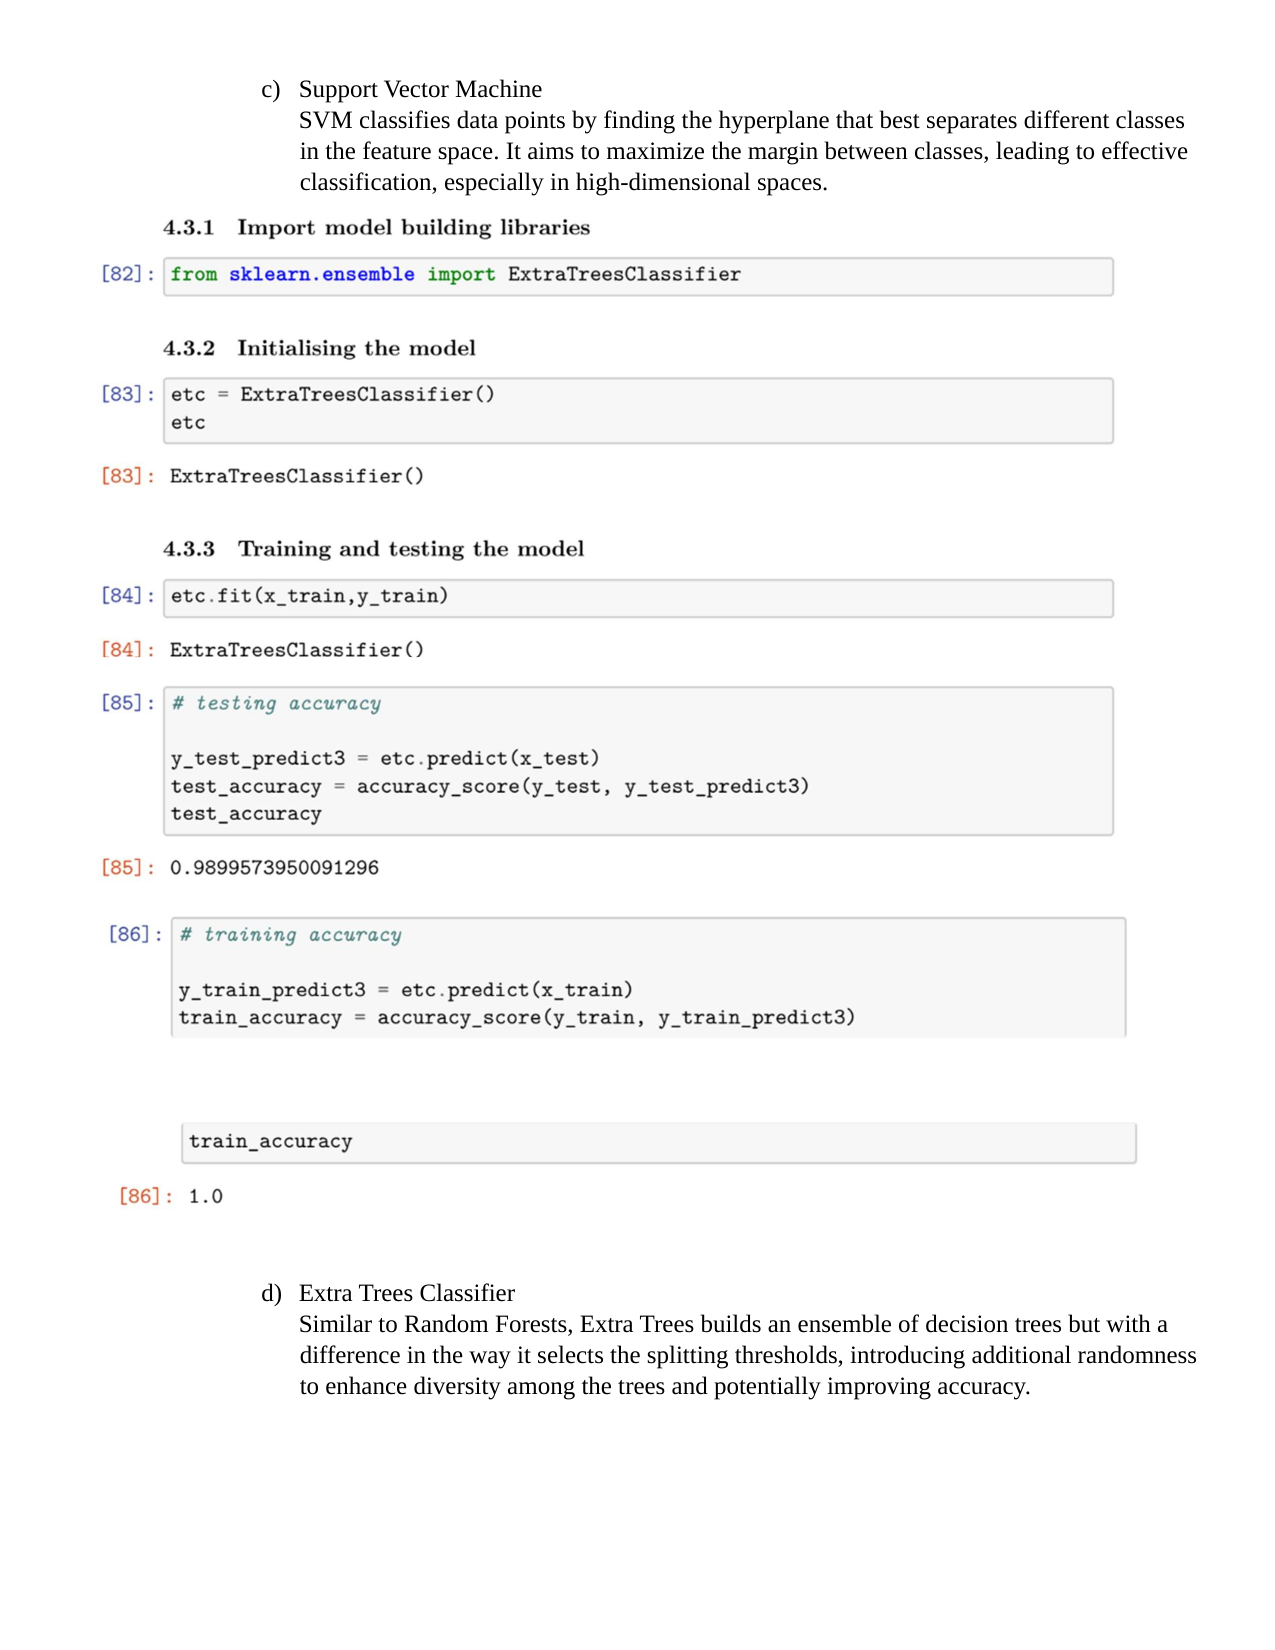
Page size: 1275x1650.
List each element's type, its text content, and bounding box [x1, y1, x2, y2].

text Similar to Random Forests, Extra Trees builds an ensemble of decision trees but with a difference in the way it selects the splitting thresholds, introducing additional randomness to enhance diversity among the trees and potentially improving accuracy. [298, 1309, 1199, 1399]
list Extra Trees Classifier [261, 1278, 1199, 1307]
text SVM classifies data points by finding the hyperplane that best separates different classes in the feature space. It aims to maximize the margin between classes, leading to effective classification, especially in high-dimensional spaces. [298, 106, 1199, 196]
picture [80, 900, 1174, 1071]
picture [80, 1089, 1197, 1222]
picture [80, 208, 1207, 883]
list Support Vector Machine [261, 74, 1199, 103]
